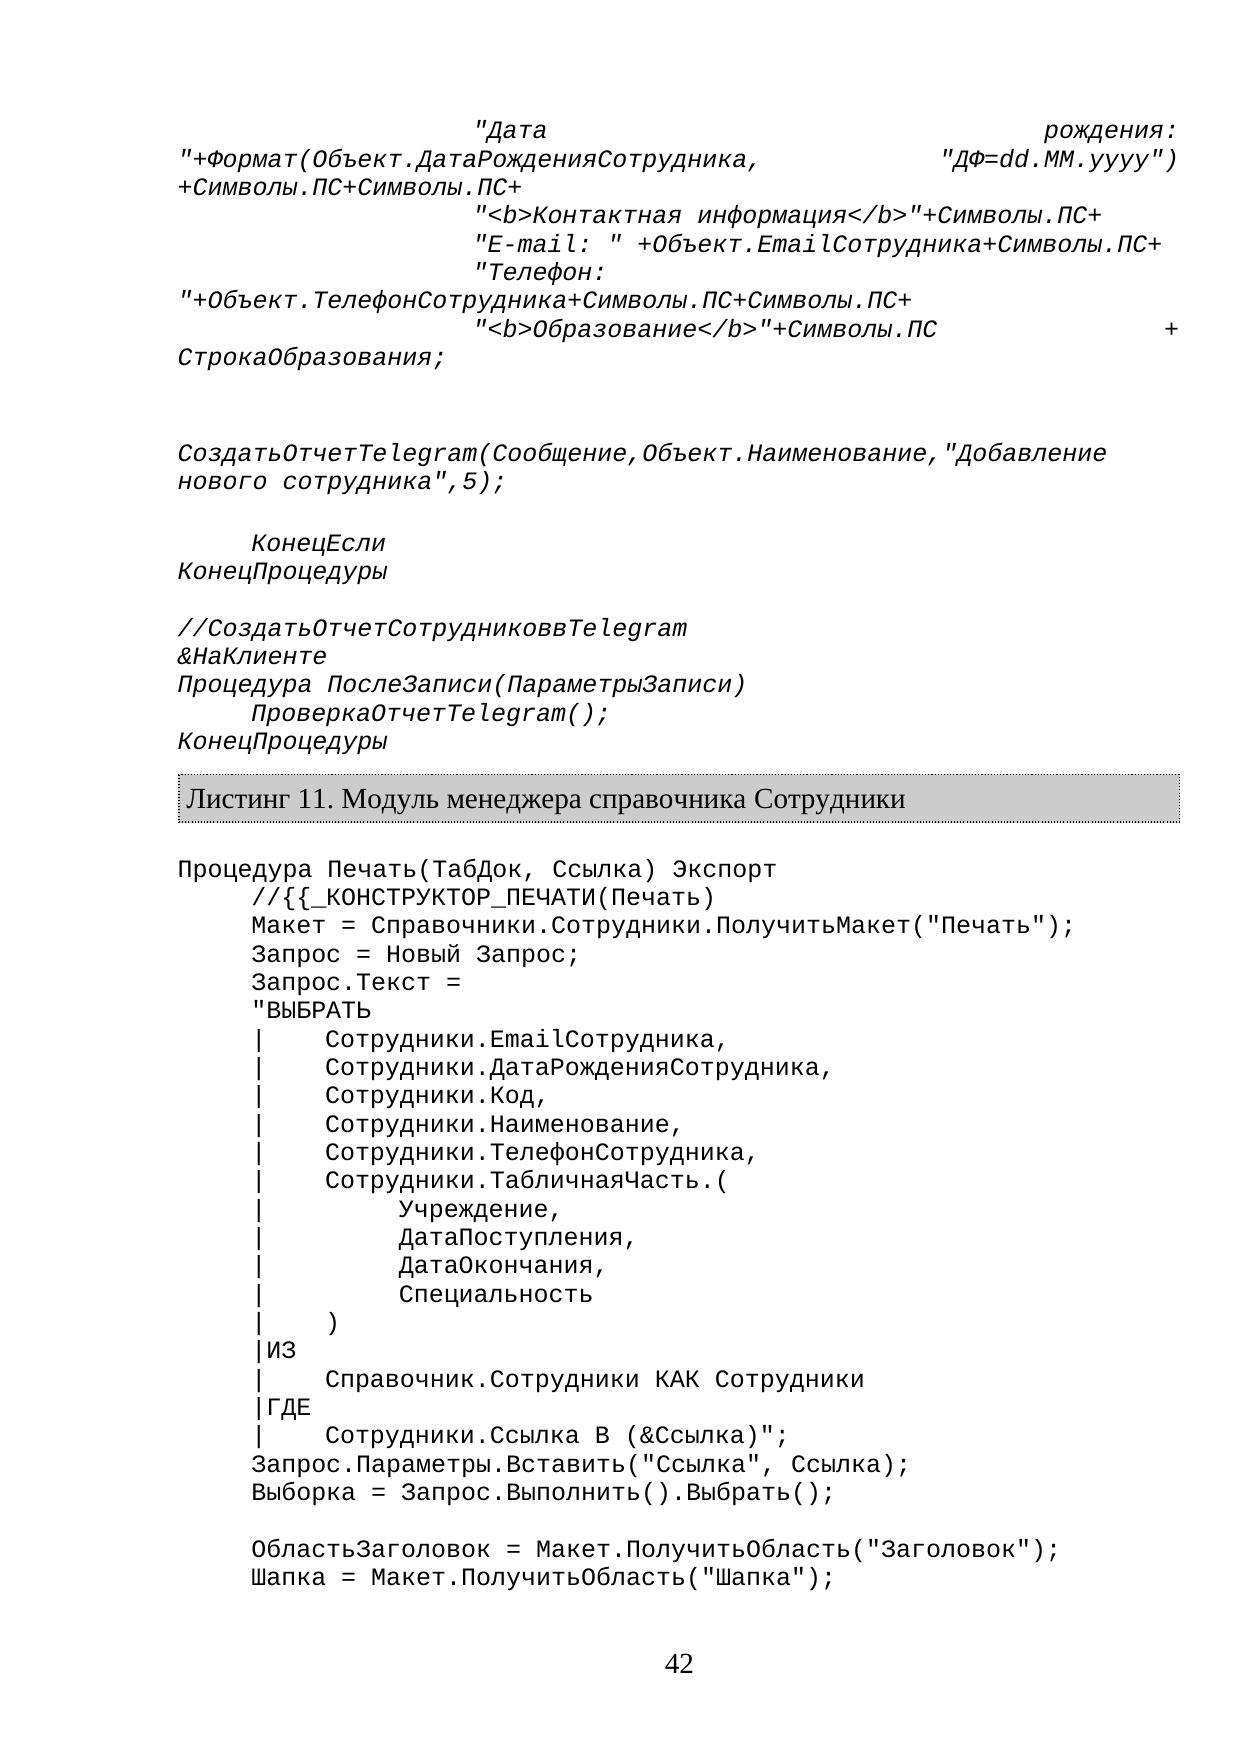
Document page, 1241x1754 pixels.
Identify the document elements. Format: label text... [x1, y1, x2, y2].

text | Справочник.Сотрудники КАК Сотрудники [177, 1366, 1181, 1395]
text | ДатаПоступления, [177, 1225, 1181, 1253]
text Листинг 11. Модуль менеджера справочника Сотрудники [178, 774, 1180, 823]
text | Сотрудники.Ссылка В (&Ссылка)"; [177, 1423, 1181, 1451]
text "E-mail: " +Объект.EmailСотрудника+Символы.ПС+ [177, 231, 1181, 260]
text Выборка = Запрос.Выполнить().Выбрать(); [177, 1480, 1181, 1508]
text | ) [177, 1310, 1181, 1338]
text КонецПроцедуры [177, 729, 1181, 757]
text "<b>Контактная информация</b>"+Символы.ПС+ [177, 203, 1181, 231]
text КонецПроцедуры [177, 559, 1181, 587]
text Процедура Печать(ТабДок, Ссылка) Экспорт [177, 856, 1181, 885]
text | Специальность [177, 1281, 1181, 1310]
text | Учреждение, [177, 1196, 1181, 1225]
text //СоздатьОтчетСотрудниковвTelegram [177, 615, 1181, 644]
text Процедура ПослеЗаписи(ПараметрыЗаписи) [177, 672, 1181, 700]
text //{{_КОНСТРУКТОР_ПЕЧАТИ(Печать) [177, 885, 1181, 913]
text Макет = Справочники.Сотрудники.ПолучитьМакет("Печать"); [177, 913, 1181, 941]
text | Сотрудники.Наименование, [177, 1111, 1181, 1140]
text | Сотрудники.ТелефонСотрудника, [177, 1140, 1181, 1168]
text | Сотрудники.Код, [177, 1083, 1181, 1111]
text ПроверкаОтчетTelegram(); [177, 700, 1181, 729]
text |ИЗ [177, 1338, 1181, 1366]
text | ДатаОкончания, [177, 1253, 1181, 1281]
text ОбластьЗаголовок = Макет.ПолучитьОбласть("Заголовок"); [177, 1536, 1181, 1565]
text Запрос.Текст = [177, 970, 1181, 998]
text "<b>Образование</b>"+Символы.ПС + СтрокаОбразования; [177, 316, 1181, 373]
text Запрос = Новый Запрос; [177, 941, 1181, 970]
text СоздатьОтчетTelegram(Сообщение,Объект.Наименование,"Добавление нового сотрудника",5); [177, 407, 1181, 497]
text "ВЫБРАТЬ [177, 998, 1181, 1026]
text | Сотрудники.ДатаРожденияСотрудника, [177, 1055, 1181, 1083]
text Шапка = Макет.ПолучитьОбласть("Шапка"); [177, 1565, 1181, 1593]
text Запрос.Параметры.Вставить("Ссылка", Ссылка); [177, 1451, 1181, 1480]
text | Сотрудники.EmailСотрудника, [177, 1026, 1181, 1055]
text "Телефон: "+Объект.ТелефонСотрудника+Символы.ПС+Символы.ПС+ [177, 260, 1181, 316]
text &НаКлиенте [177, 644, 1181, 672]
text | Сотрудники.ТабличнаяЧасть.( [177, 1168, 1181, 1196]
text "Дата рождения: "+Формат(Объект.ДатаРожденияСотрудника, "ДФ=dd.MM.yyyy")+Символы.ПС+Символы.ПС+ [177, 118, 1181, 203]
text |ГДЕ [177, 1395, 1181, 1423]
text КонецЕсли [177, 530, 1181, 559]
